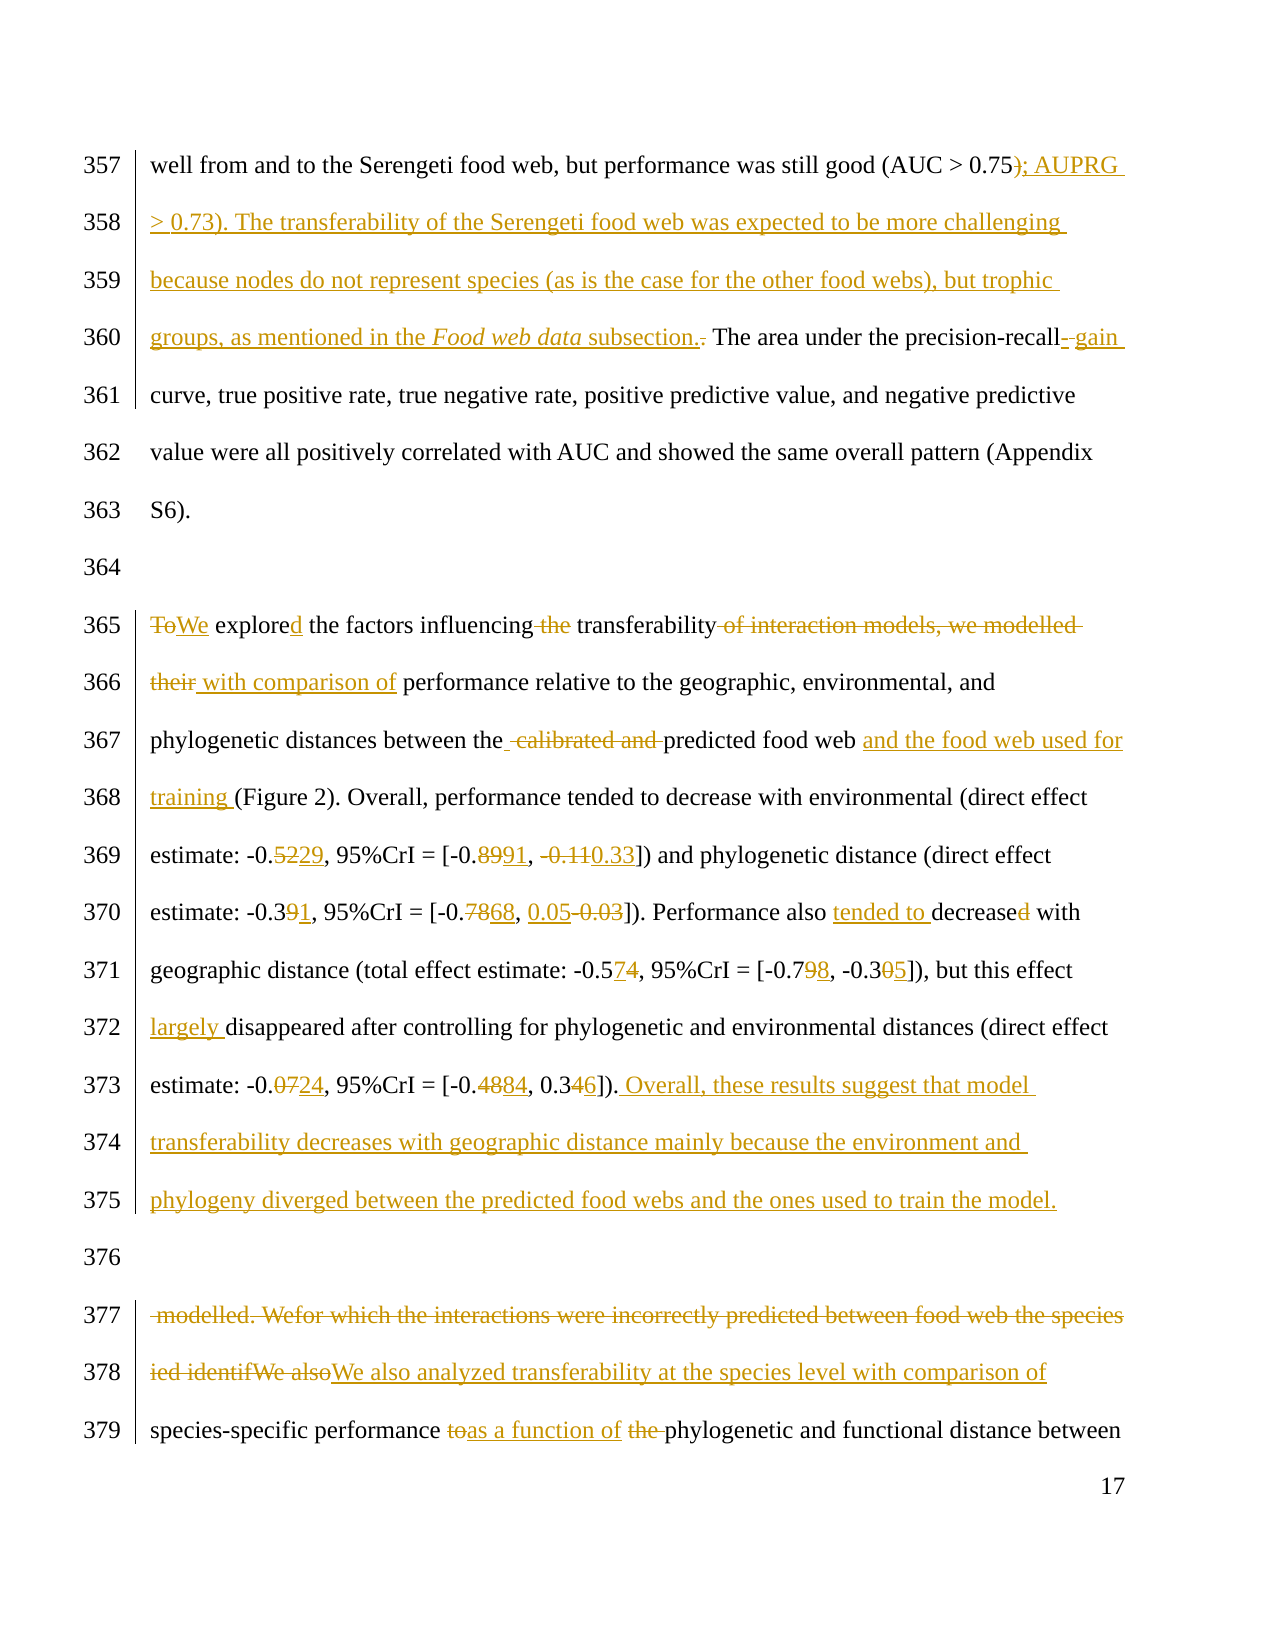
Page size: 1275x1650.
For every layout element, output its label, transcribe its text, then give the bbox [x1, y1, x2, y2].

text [150, 1300, 1125, 1444]
text explore the factors influencing transferability performance relative to the geographic, environmental, and phylogenetic distances between thepredicted food web (Figure 2). Overall, performance tended to decrease with environmental (direct effect estimate: -0., 95%CrI = [-0., ]) and phylogenetic distance (direct effect estimate: -0.3, 95%CrI = [-0., ]). Performance also decrease with geographic distance (total effect estimate: -0.5, 95%CrI = [-0.7, -0.3]), but this effect disappeared after controlling for phylogenetic and environmental distances (direct effect estimate: -0., 95%CrI = [-0., 0.3]). [150, 610, 1125, 1214]
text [150, 150, 1125, 524]
